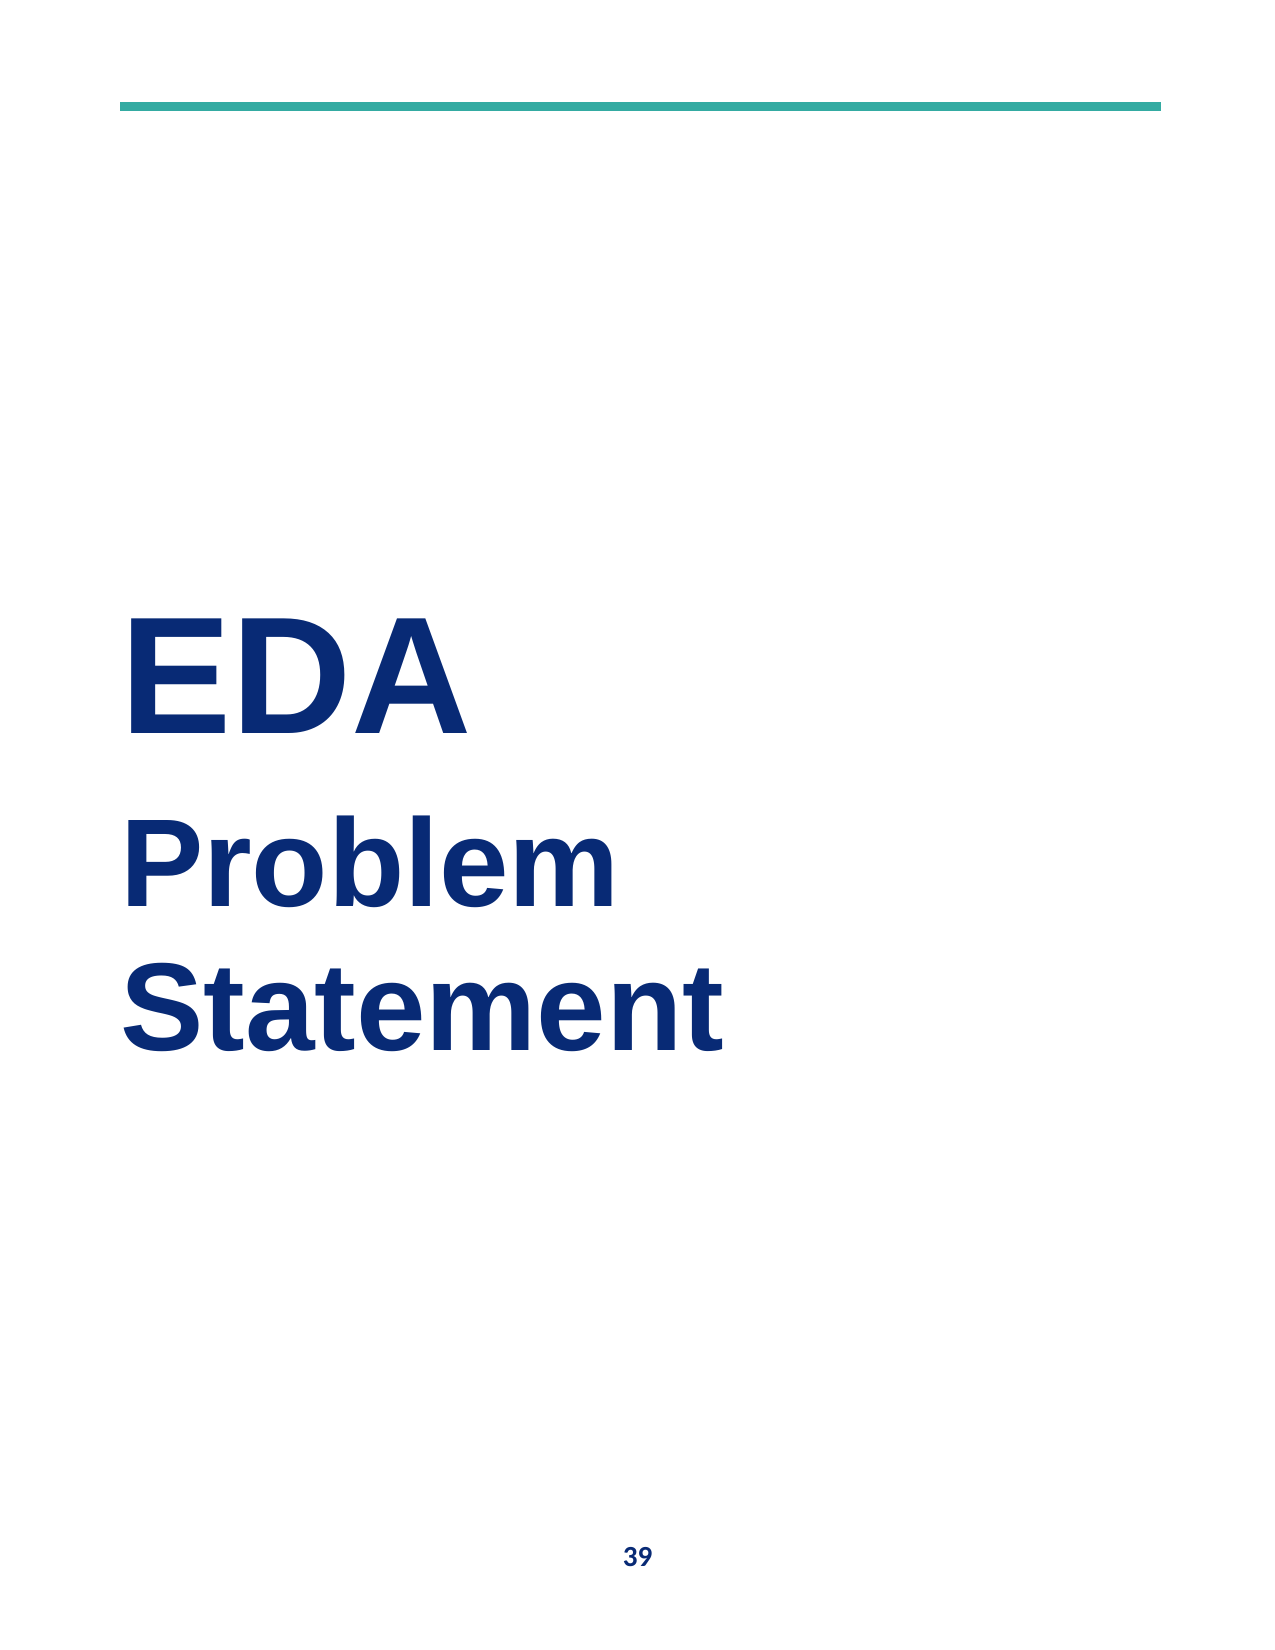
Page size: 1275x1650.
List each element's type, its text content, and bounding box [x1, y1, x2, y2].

title Problem Statement [120, 789, 1155, 1077]
title EDA [120, 577, 1155, 768]
